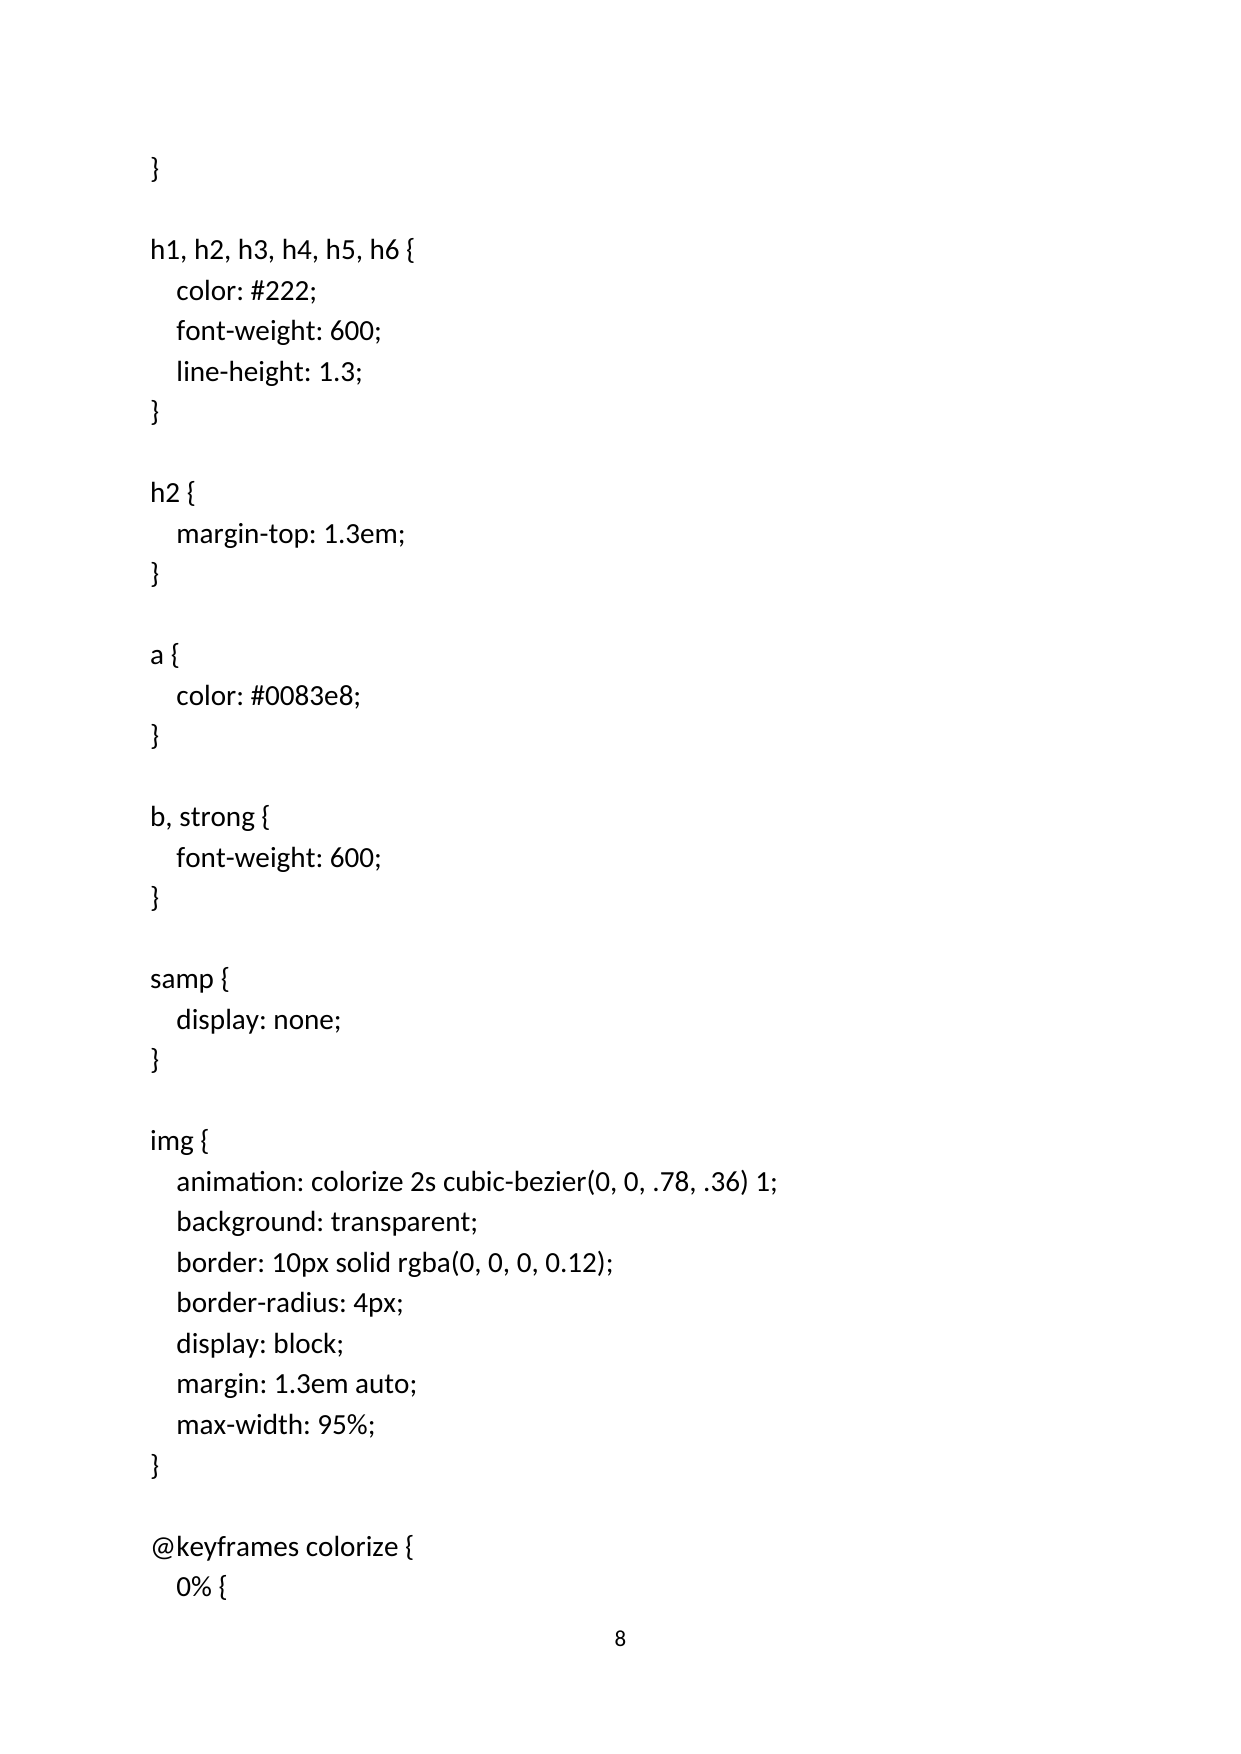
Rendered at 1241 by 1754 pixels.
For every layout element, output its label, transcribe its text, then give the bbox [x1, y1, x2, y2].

text } [150, 393, 1090, 429]
text h1, h2, h3, h4, h5, h6 { [150, 231, 1090, 267]
text } [150, 555, 1090, 591]
text color: #222; [150, 272, 1090, 307]
text font-weight: 600; [150, 312, 1090, 348]
text @keyframes colorize { [150, 1528, 1090, 1563]
text } [150, 717, 1090, 753]
text } [150, 879, 1090, 915]
text max-width: 95%; [150, 1406, 1090, 1442]
text } [150, 150, 1090, 186]
text 0% { [150, 1568, 1090, 1604]
text b, strong { [150, 798, 1090, 834]
text h2 { [150, 474, 1090, 510]
text margin-top: 1.3em; [150, 515, 1090, 550]
text color: #0083e8; [150, 677, 1090, 712]
text display: block; [150, 1325, 1090, 1361]
text img { [150, 1122, 1090, 1158]
text } [150, 1041, 1090, 1077]
text background: transparent; [150, 1203, 1090, 1239]
text display: none; [150, 1001, 1090, 1037]
text border-radius: 4px; [150, 1284, 1090, 1320]
text } [150, 1447, 1090, 1482]
text margin: 1.3em auto; [150, 1366, 1090, 1401]
text samp { [150, 960, 1090, 996]
text font-weight: 600; [150, 839, 1090, 874]
text a { [150, 636, 1090, 672]
text animation: colorize 2s cubic-bezier(0, 0, .78, .36) 1; [150, 1163, 1090, 1199]
text line-height: 1.3; [150, 353, 1090, 388]
text border: 10px solid rgba(0, 0, 0, 0.12); [150, 1244, 1090, 1280]
